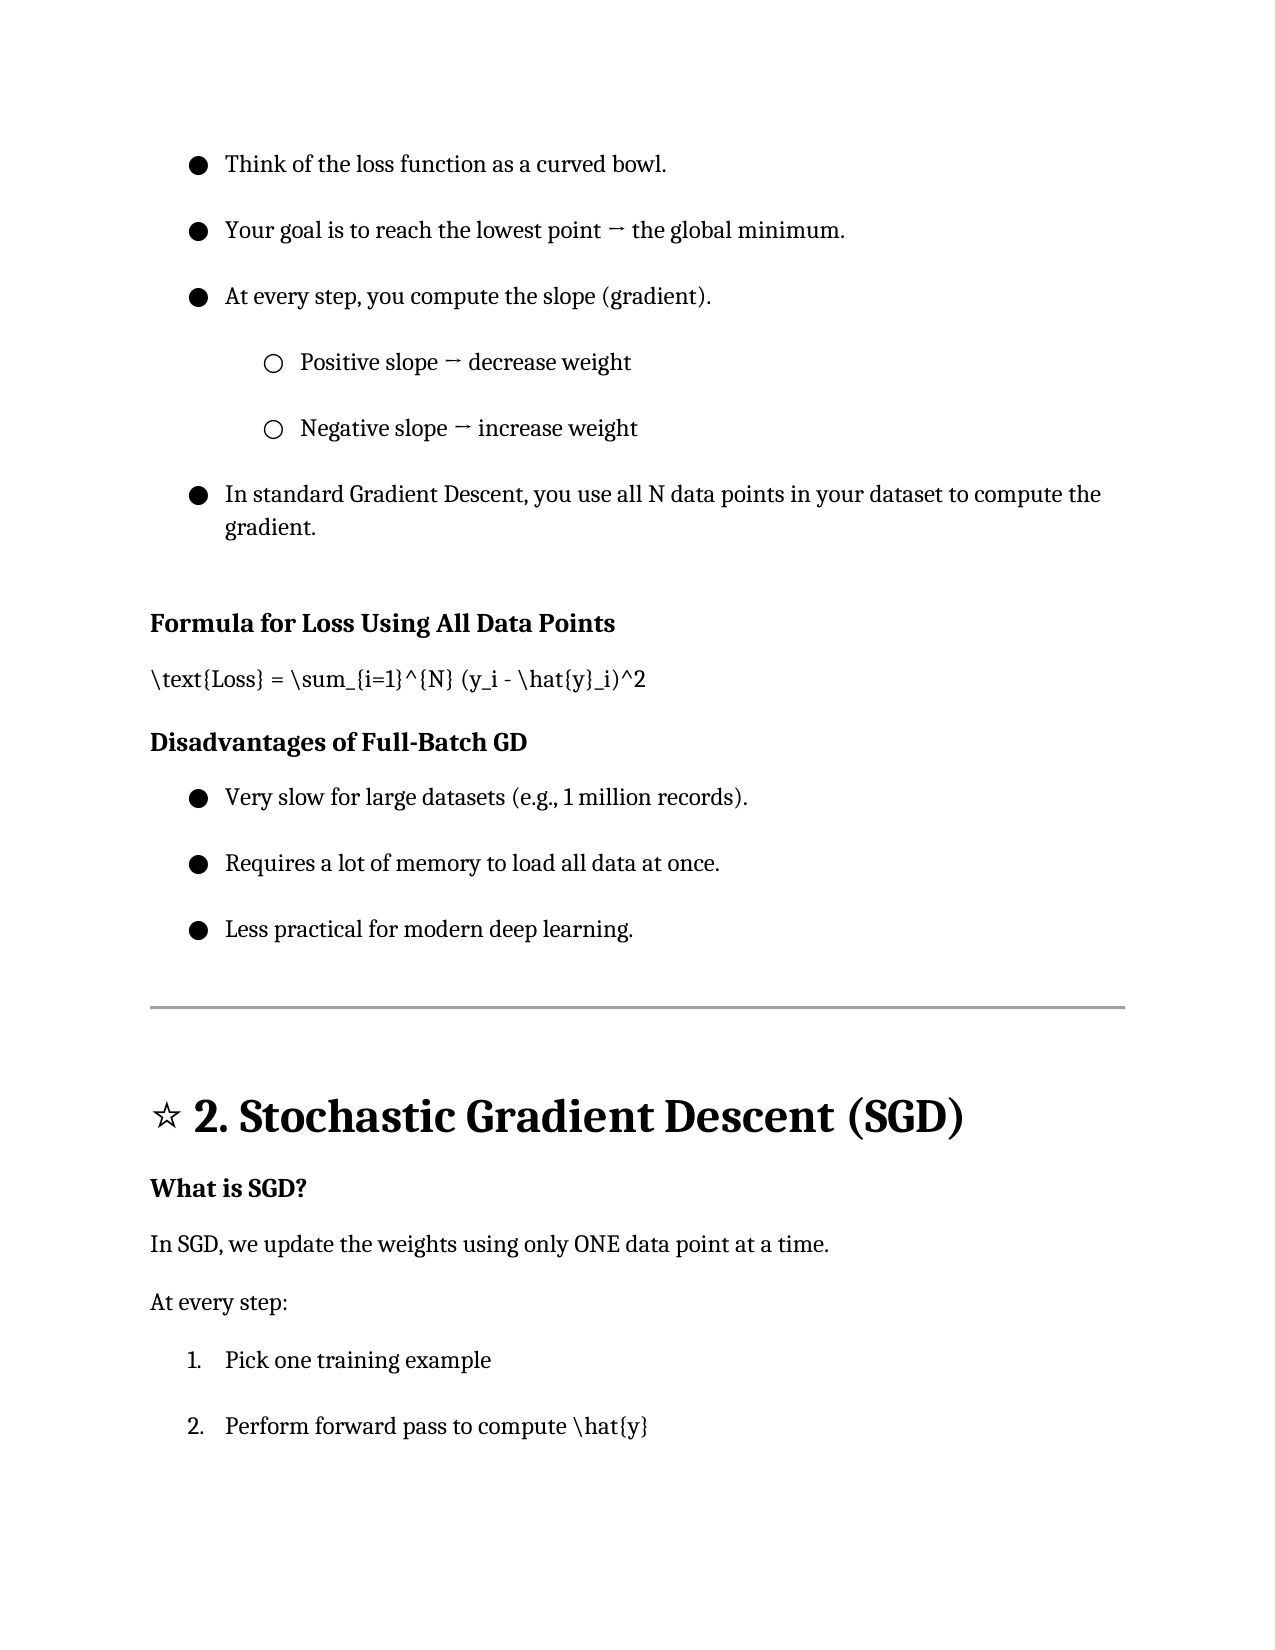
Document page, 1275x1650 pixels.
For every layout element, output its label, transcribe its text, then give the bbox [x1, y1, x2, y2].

list Your goal is to reach the lowest point → the global minimum. [187, 216, 1125, 278]
text At every step: [150, 1287, 1125, 1316]
list Think of the loss function as a curved bowl. [187, 150, 1125, 212]
list Positive slope → decrease weight [262, 348, 1125, 410]
text \text{Loss} = \sum_{i=1}^{N} (y_i - \hat{y}_i)^2 [150, 664, 1125, 693]
subtitle Disadvantages of Full-Batch GD [150, 727, 1125, 758]
subtitle Formula for Loss Using All Data Points [150, 608, 1125, 639]
list In standard Gradient Descent, you use all N data points in your dataset to compute the gradient. [187, 480, 1125, 575]
subtitle ⭐ 2. Stochastic Gradient Descent (SGD) [150, 1089, 1125, 1144]
text In SGD, we update the weights using only ONE data point at a time. [150, 1229, 1125, 1258]
list Requires a lot of memory to load all data at once. [187, 849, 1125, 911]
list Less practical for modern deep learning. [187, 915, 1125, 977]
list Negative slope → increase weight [262, 414, 1125, 476]
subtitle What is SGD? [150, 1173, 1125, 1204]
list At every step, you compute the slope (gradient). [187, 282, 1125, 344]
list Very slow for large datasets (e.g., 1 million records). [187, 783, 1125, 845]
list Perform forward pass to compute \hat{y} [187, 1412, 1125, 1473]
list Pick one training example [187, 1346, 1125, 1407]
